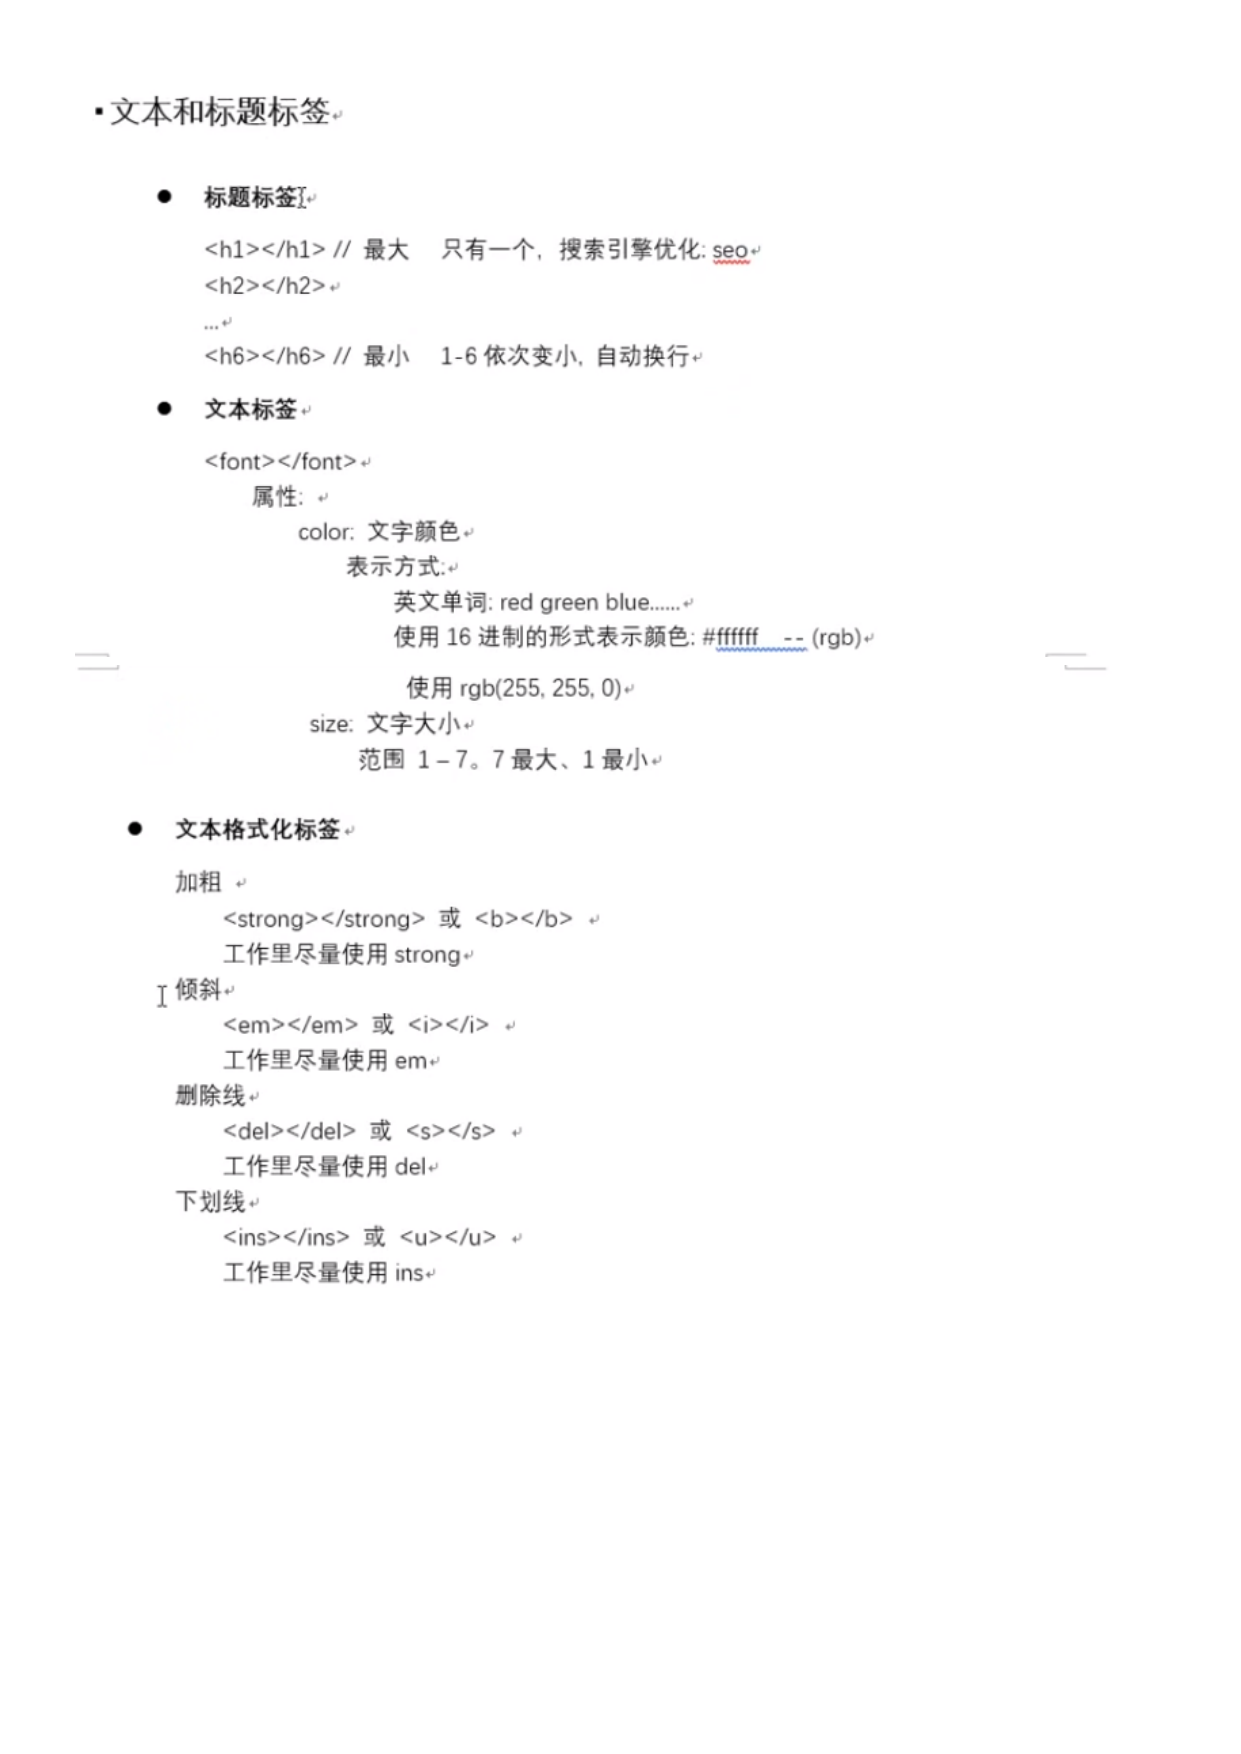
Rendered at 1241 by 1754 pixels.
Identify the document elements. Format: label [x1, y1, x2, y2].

picture [75, 665, 1166, 788]
picture [75, 795, 1166, 1296]
picture [75, 80, 1166, 657]
